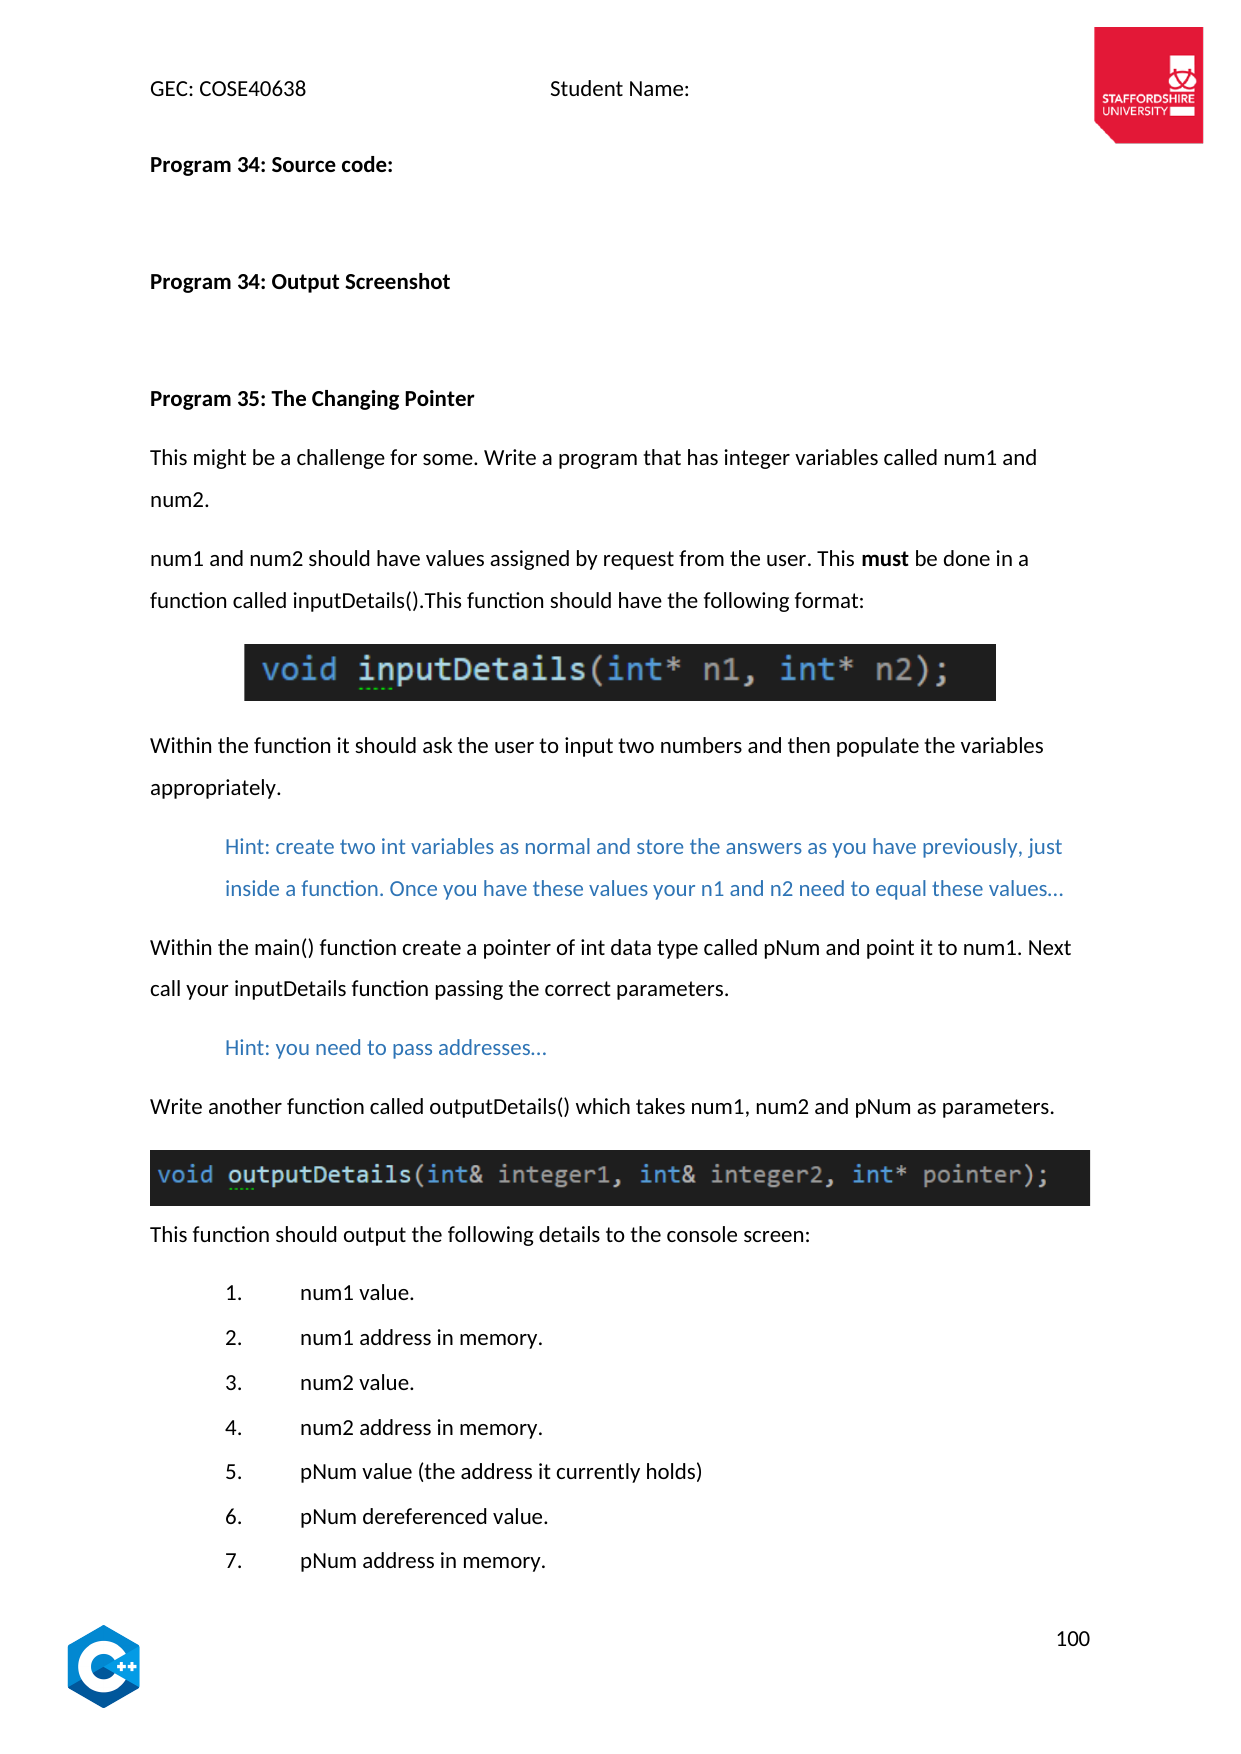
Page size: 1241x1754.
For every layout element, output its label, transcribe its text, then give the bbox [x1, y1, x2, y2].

text 7. pNum address in memory. [225, 1547, 1090, 1575]
text Within the function it should ask the user to input two numbers and then populate the variables appropriately. [150, 731, 1090, 801]
text 5. pNum value (the address it currently holds) [225, 1457, 1090, 1485]
text 3. num2 value. [225, 1368, 1090, 1396]
text Program 35: The Changing Pointer [150, 384, 1090, 413]
text Write another function called outputDetails() which takes num1, num2 and pNum as parameters. [150, 1092, 1090, 1120]
text This function should output the following details to the console screen: [150, 1206, 1090, 1248]
picture [244, 644, 996, 701]
text 6. pNum dereferenced value. [225, 1502, 1090, 1530]
text num1 and num2 should have values assigned by request from the user. This must be done in a function called inputDetails().This function should have the following format: [150, 544, 1090, 614]
text Hint: create two int variables as normal and store the answers as you have previously, just inside a function. Once you have these values your n1 and n2 need to equal these values… [225, 832, 1090, 902]
text Program 34: Output Screenshot [150, 267, 1090, 295]
picture [1088, 27, 1209, 148]
picture [150, 1150, 1091, 1206]
text 1. num1 value. [225, 1278, 1090, 1307]
text Hint: you need to pass addresses… [150, 1033, 1090, 1061]
text 4. num2 address in memory. [225, 1413, 1090, 1441]
text This might be a challenge for some. Write a program that has integer variables called num1 and num2. [150, 443, 1090, 513]
text Program 34: Source code: [150, 150, 1090, 178]
text 2. num1 address in memory. [225, 1323, 1090, 1351]
text Within the main() function create a pointer of int data type called pNum and point it to num1. Next call your inputDetails function passing the correct parameters. [150, 933, 1090, 1003]
picture [53, 1625, 150, 1708]
